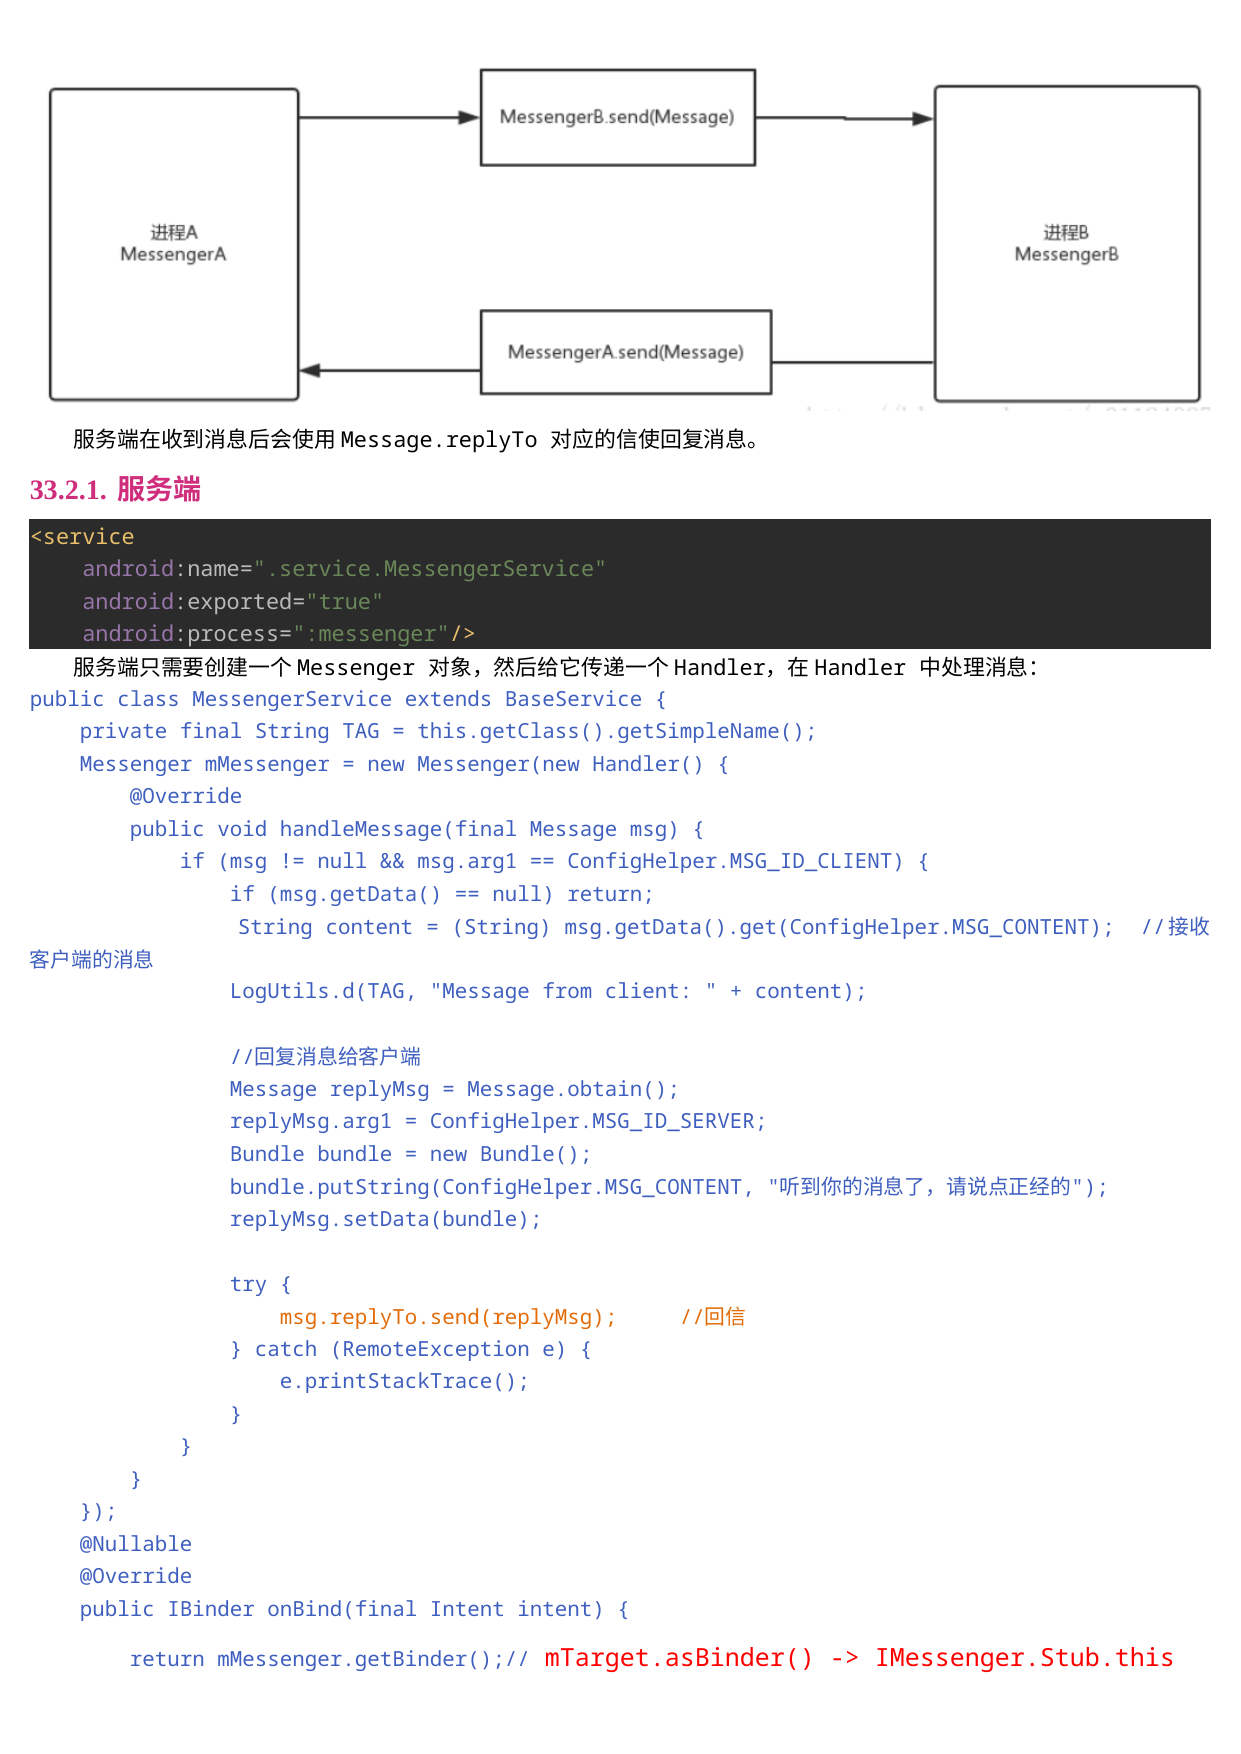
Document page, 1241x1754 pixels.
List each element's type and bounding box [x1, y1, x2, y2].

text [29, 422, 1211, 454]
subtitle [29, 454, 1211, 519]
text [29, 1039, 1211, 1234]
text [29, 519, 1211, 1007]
picture [29, 64, 1211, 411]
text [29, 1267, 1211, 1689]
